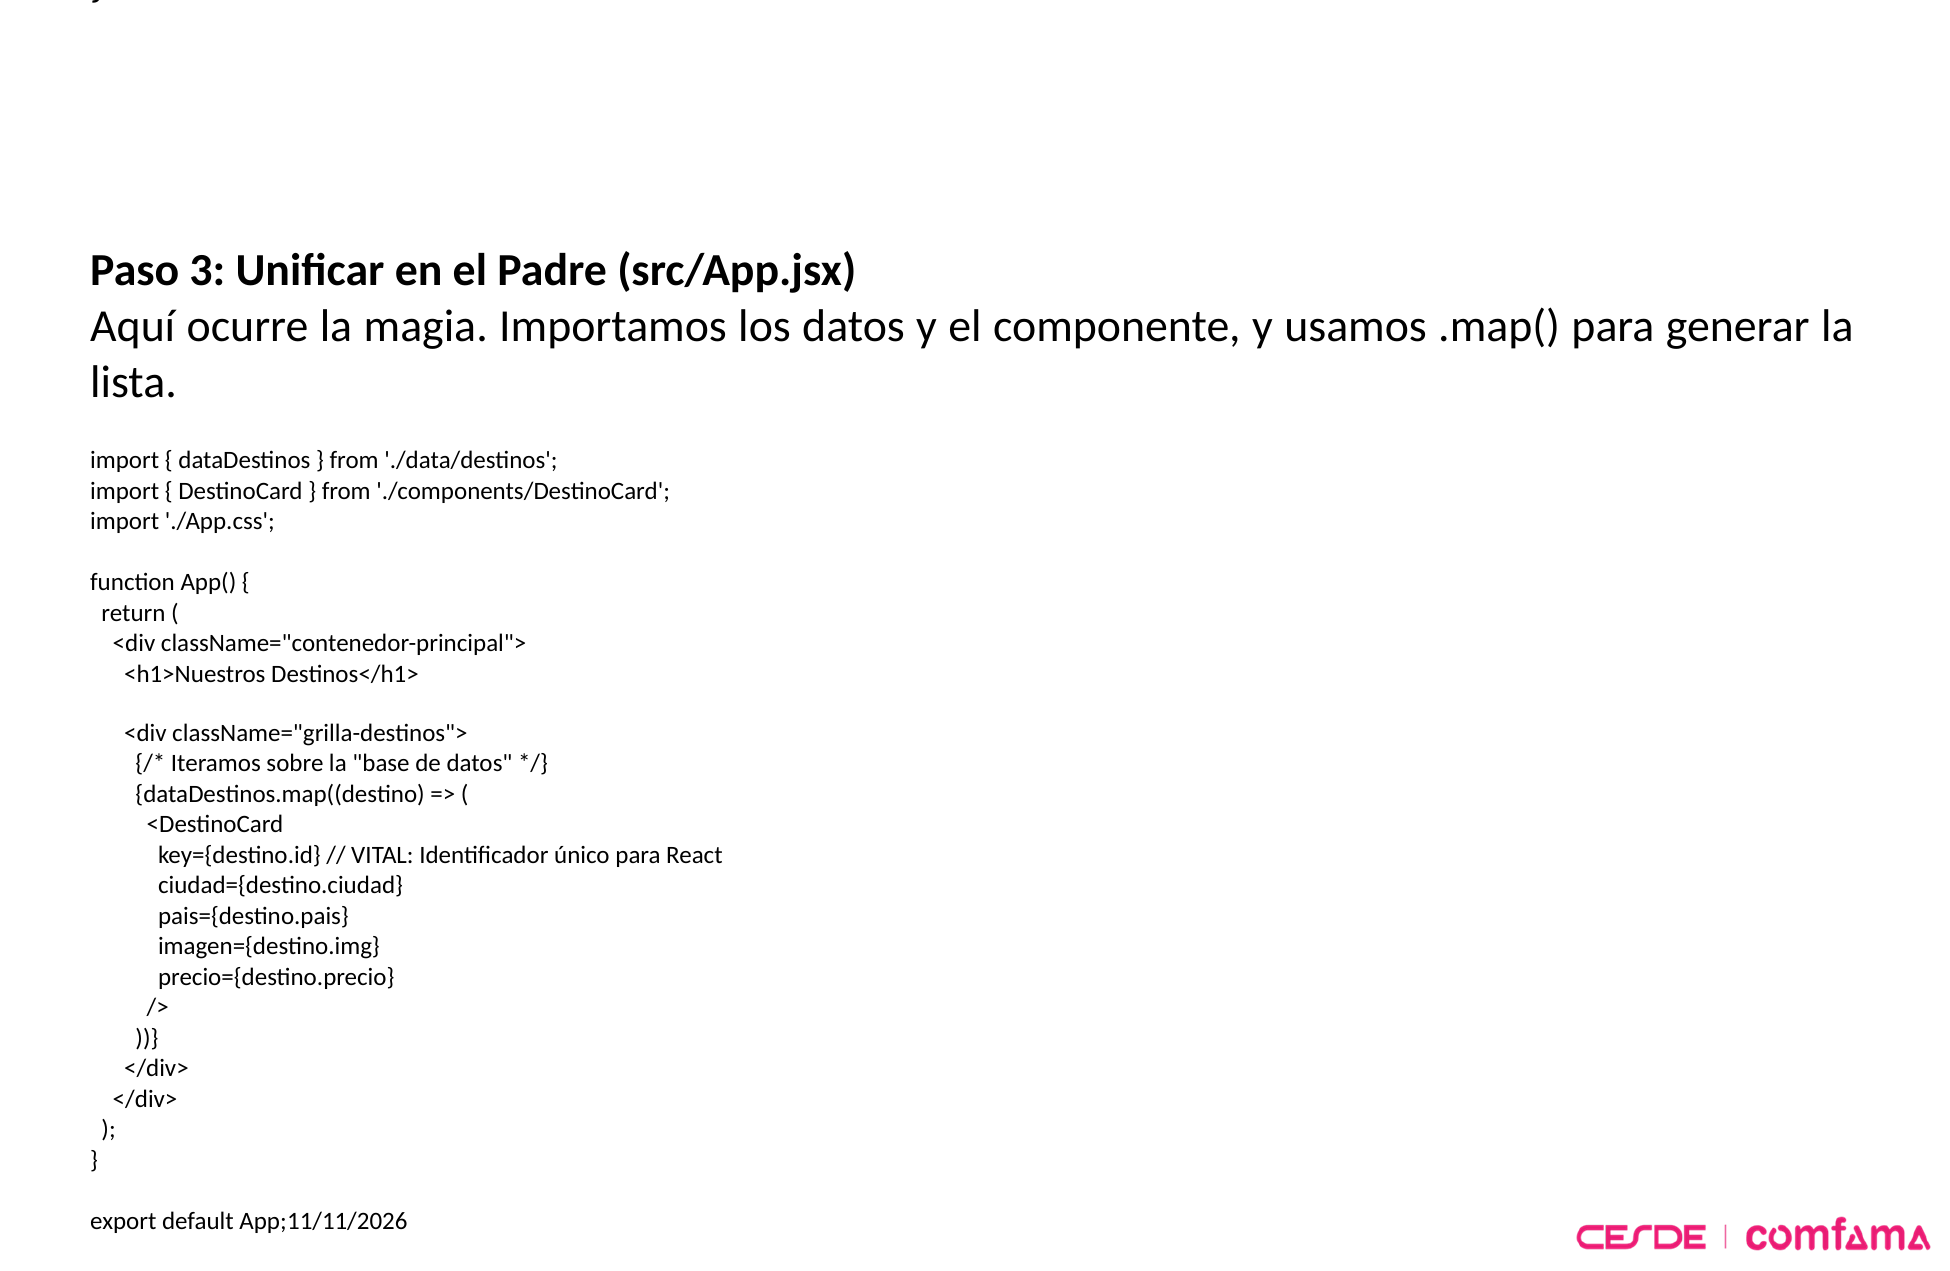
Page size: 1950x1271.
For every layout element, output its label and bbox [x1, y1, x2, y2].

picture [1567, 1208, 1939, 1258]
